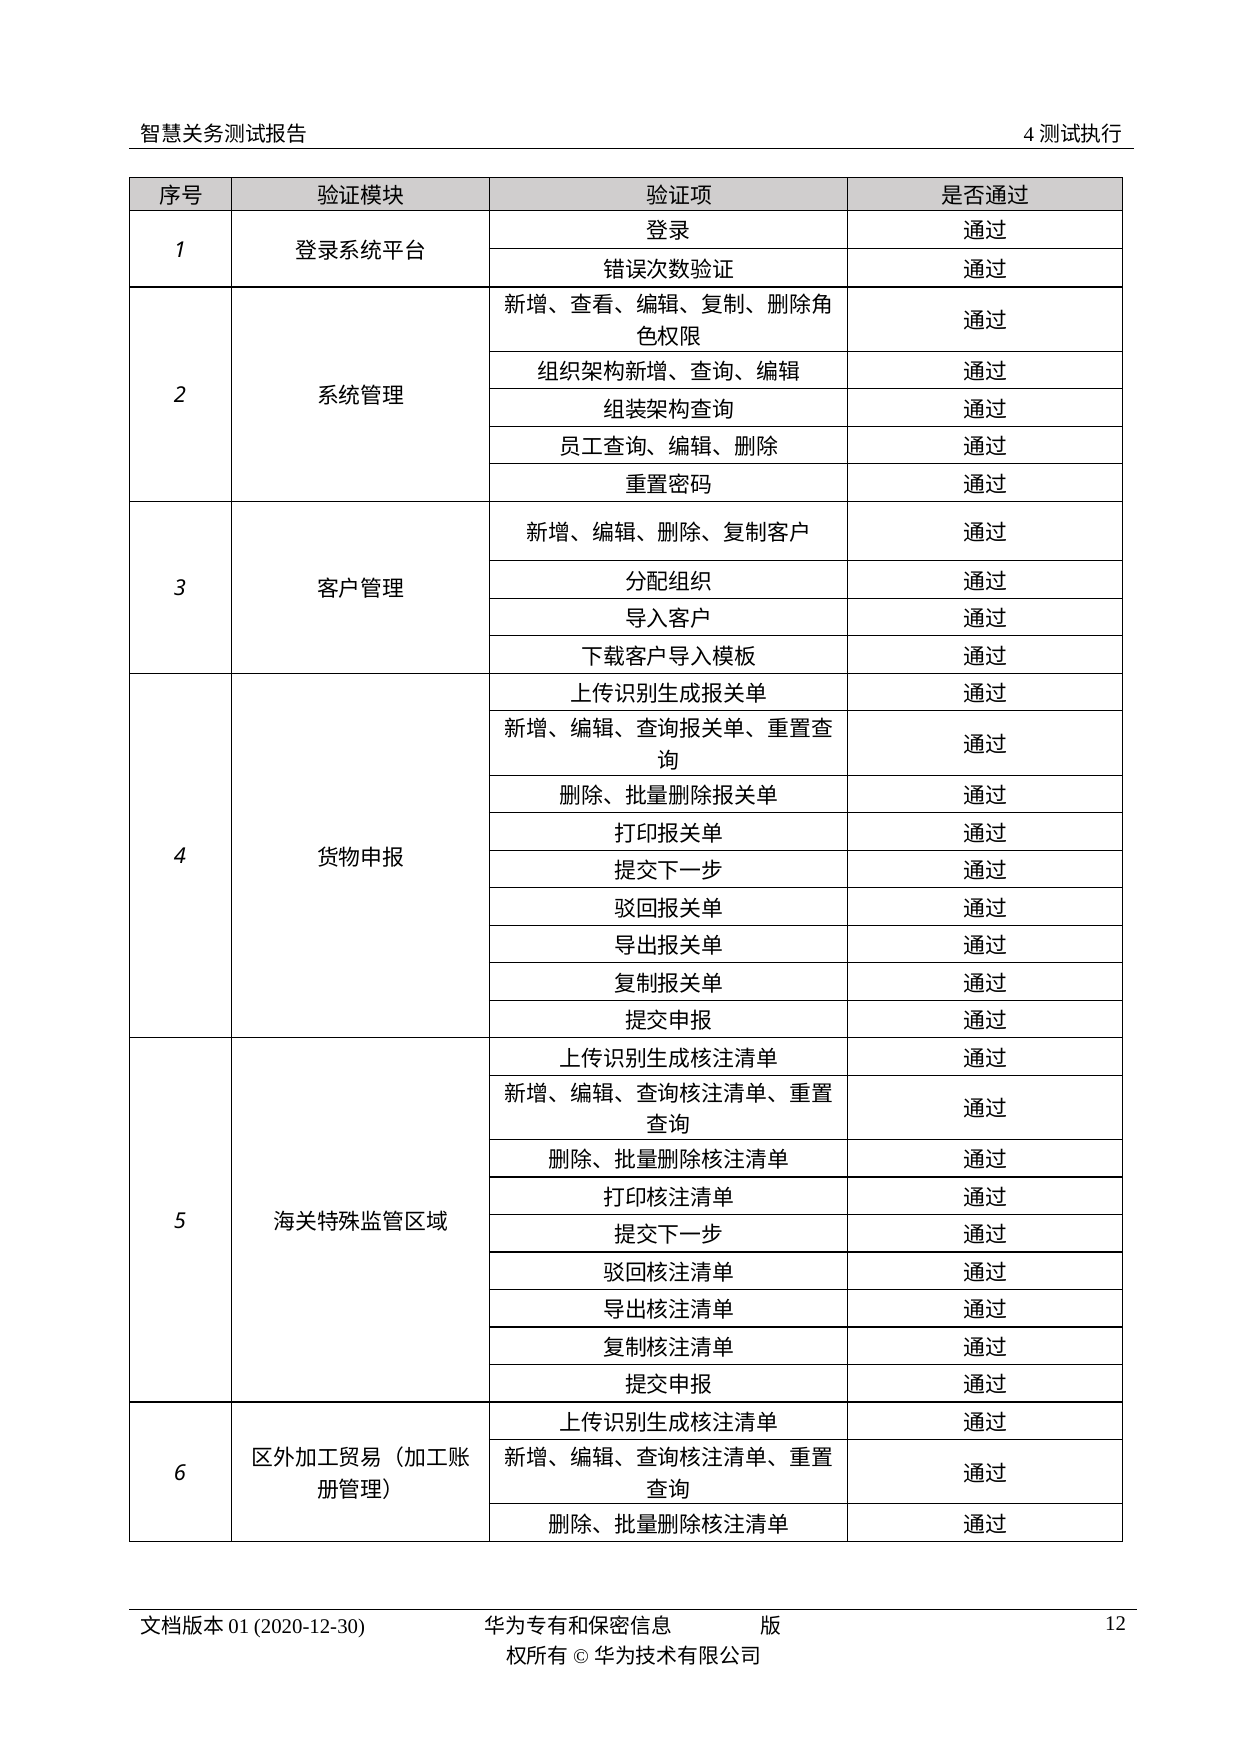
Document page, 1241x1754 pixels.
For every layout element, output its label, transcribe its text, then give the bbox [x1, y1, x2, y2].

table_cell 删除、批量删除核注清单 [490, 1140, 847, 1176]
table_cell 通过 [848, 1328, 1122, 1364]
table_cell 客户管理 [232, 502, 489, 673]
table_cell 新增、编辑、查询核注清单、重置查询 [490, 1440, 847, 1503]
table_cell 驳回核注清单 [490, 1253, 847, 1289]
table_cell 4 [130, 674, 231, 1037]
table_cell 通过 [848, 711, 1122, 774]
table_cell 导入客户 [490, 599, 847, 635]
table_cell 驳回报关单 [490, 888, 847, 924]
table_cell 通过 [848, 674, 1122, 710]
table_cell 海关特殊监管区域 [232, 1038, 489, 1401]
table_cell 通过 [848, 926, 1122, 962]
table_cell 通过 [848, 1140, 1122, 1176]
table_cell 通过 [848, 561, 1122, 598]
table_cell 通过 [848, 1403, 1122, 1439]
table_cell 提交申报 [490, 1365, 847, 1401]
table_header 验证模块 [232, 178, 489, 210]
table_cell 5 [130, 1038, 231, 1401]
table_cell 通过 [848, 1253, 1122, 1289]
table_cell 删除、批量删除核注清单 [490, 1504, 847, 1541]
table_cell 区外加工贸易（加工账册管理） [232, 1403, 489, 1541]
table_cell 通过 [848, 1038, 1122, 1074]
table_cell 通过 [848, 1504, 1122, 1541]
table_header 验证项 [490, 178, 847, 210]
table_cell 通过 [848, 636, 1122, 673]
table_cell 通过 [848, 389, 1122, 426]
table_cell 通过 [848, 1440, 1122, 1503]
table_cell 3 [130, 502, 231, 673]
table_cell 系统管理 [232, 288, 489, 501]
table_cell 通过 [848, 1178, 1122, 1214]
table_cell 通过 [848, 1365, 1122, 1401]
table_cell 复制报关单 [490, 963, 847, 999]
table_cell 复制核注清单 [490, 1328, 847, 1364]
table_cell 2 [130, 288, 231, 501]
table_cell 导出报关单 [490, 926, 847, 962]
table_cell 分配组织 [490, 561, 847, 598]
table_cell 通过 [848, 1001, 1122, 1037]
table_cell 上传识别生成报关单 [490, 674, 847, 710]
table_cell 提交下一步 [490, 1215, 847, 1251]
table_cell 组装架构查询 [490, 389, 847, 426]
table_cell 通过 [848, 599, 1122, 635]
table_cell 上传识别生成核注清单 [490, 1403, 847, 1439]
table_cell 通过 [848, 1215, 1122, 1251]
table_cell 通过 [848, 851, 1122, 887]
table_header 序号 [130, 178, 231, 210]
table_cell 提交申报 [490, 1001, 847, 1037]
table_cell 通过 [848, 1076, 1122, 1139]
table_cell 员工查询、编辑、删除 [490, 427, 847, 463]
table_cell 通过 [848, 888, 1122, 924]
table_cell 导出核注清单 [490, 1290, 847, 1326]
table_cell 通过 [848, 963, 1122, 999]
table_cell 通过 [848, 813, 1122, 849]
table_cell 打印核注清单 [490, 1178, 847, 1214]
table_cell 新增、编辑、删除、复制客户 [490, 502, 847, 560]
table_cell 重置密码 [490, 464, 847, 501]
table_cell 上传识别生成核注清单 [490, 1038, 847, 1074]
table_cell 通过 [848, 352, 1122, 388]
table_cell 新增、编辑、查询核注清单、重置查询 [490, 1076, 847, 1139]
table_cell 下载客户导入模板 [490, 636, 847, 673]
table_cell 6 [130, 1403, 231, 1541]
table_cell 通过 [848, 1290, 1122, 1326]
table_cell 通过 [848, 502, 1122, 560]
table_cell 登录 [490, 211, 847, 247]
table_cell 通过 [848, 211, 1122, 247]
table_cell 登录系统平台 [232, 211, 489, 286]
table_cell 货物申报 [232, 674, 489, 1037]
table_cell 通过 [848, 288, 1122, 351]
table_cell 通过 [848, 249, 1122, 286]
table_cell 打印报关单 [490, 813, 847, 849]
table_cell 组织架构新增、查询、编辑 [490, 352, 847, 388]
table_header 是否通过 [848, 178, 1122, 210]
table_cell 1 [130, 211, 231, 286]
table_cell 通过 [848, 464, 1122, 501]
table_cell 提交下一步 [490, 851, 847, 887]
table_cell 新增、查看、编辑、复制、删除角色权限 [490, 288, 847, 351]
table_cell 通过 [848, 776, 1122, 812]
table_cell 通过 [848, 427, 1122, 463]
table_cell 新增、编辑、查询报关单、重置查询 [490, 711, 847, 774]
table_cell 错误次数验证 [490, 249, 847, 286]
table_cell 删除、批量删除报关单 [490, 776, 847, 812]
